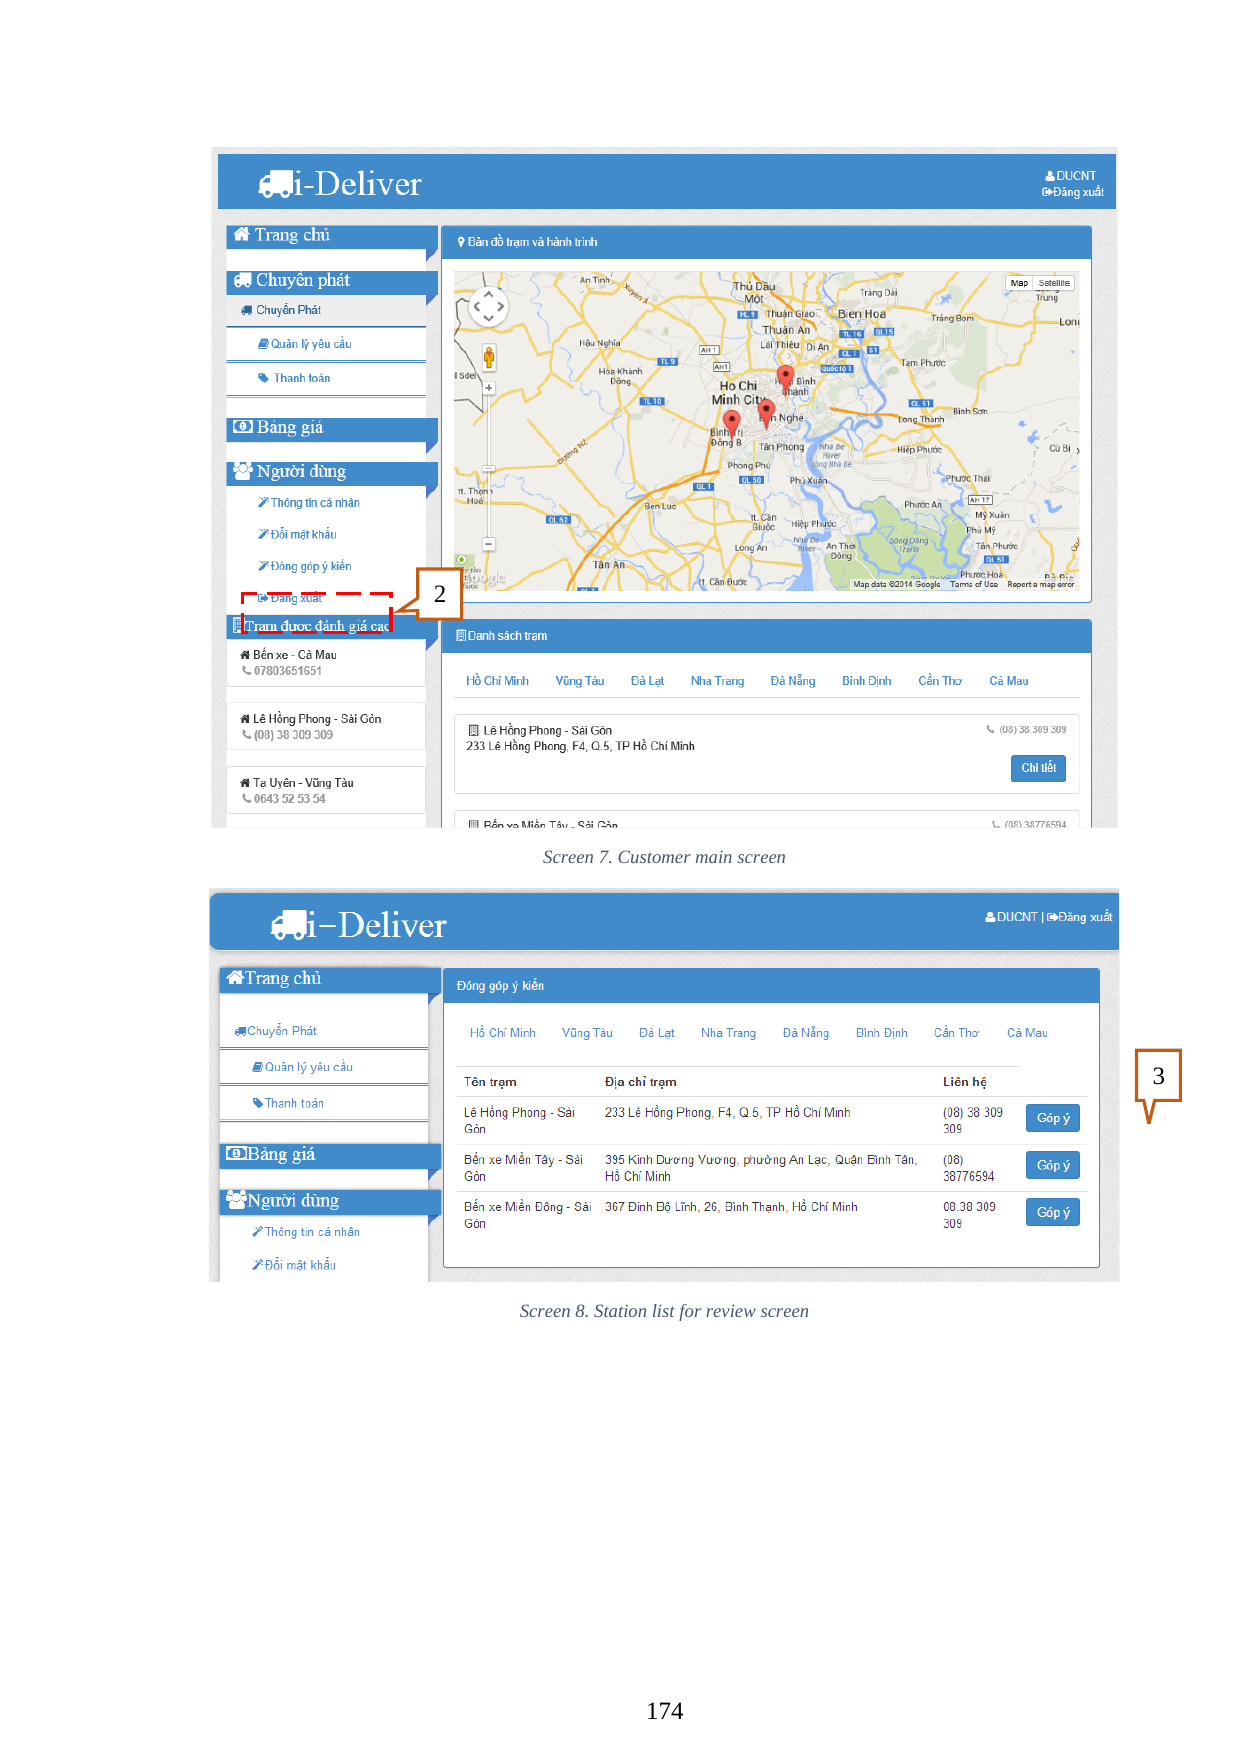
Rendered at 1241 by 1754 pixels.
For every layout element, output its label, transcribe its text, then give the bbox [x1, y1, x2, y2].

picture [208, 888, 1120, 1282]
picture [211, 147, 1118, 828]
text Screen 7. Customer main screen [207, 846, 1122, 868]
text Screen 8. Station list for review screen [207, 1300, 1122, 1322]
